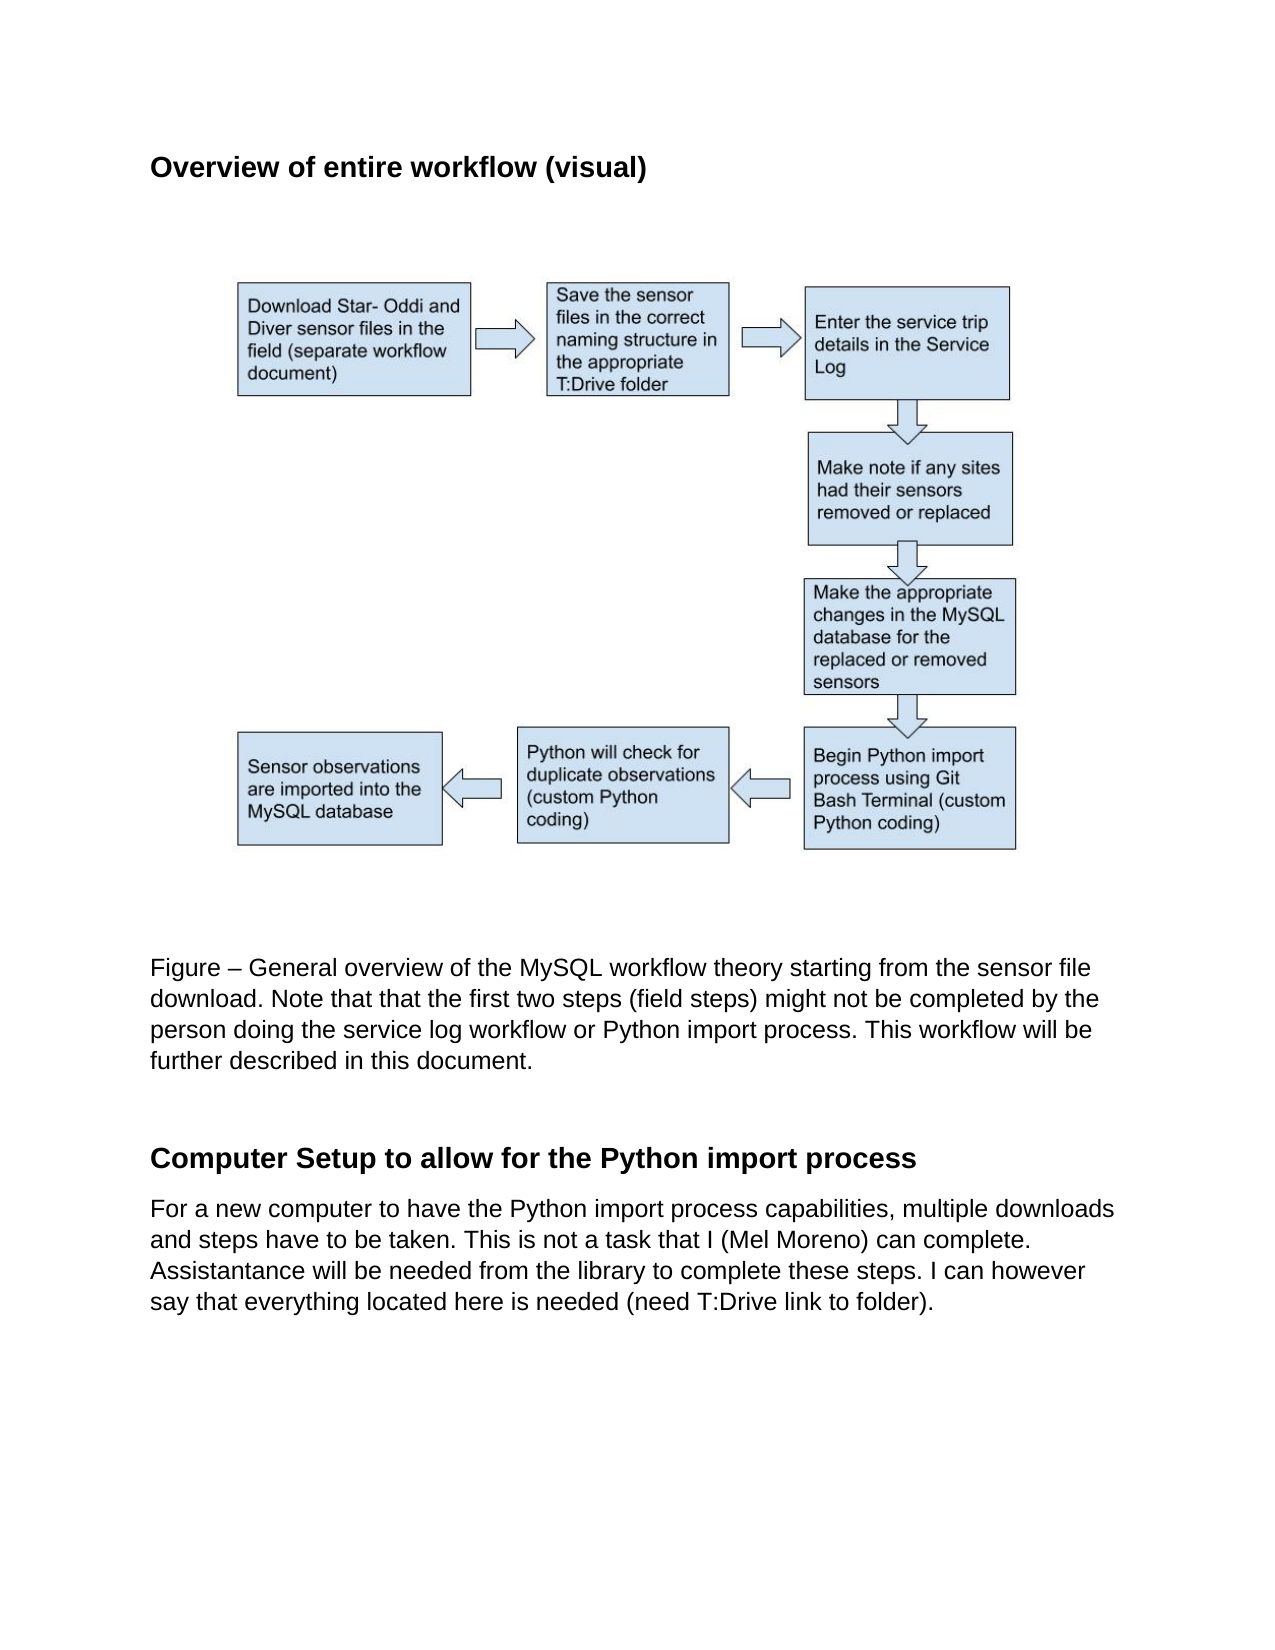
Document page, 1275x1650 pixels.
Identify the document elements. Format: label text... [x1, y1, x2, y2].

text Overview of entire workflow (visual) [150, 150, 1125, 183]
text For a new computer to have the Python import process capabilities, multiple downloads and steps have to be taken. This is not a task that I (Mel Moreno) can complete. Assistantance will be needed from the library to complete these steps. I can however say that everything located here is needed (need T:Drive link to folder). [150, 1194, 1125, 1316]
picture [150, 202, 1125, 934]
text Figure – General overview of the MySQL workflow theory starting from the sensor file download. Note that that the first two steps (field steps) might not be completed by the person doing the service log workflow or Python import process. This workflow will be further described in this document. [150, 953, 1125, 1075]
text Computer Setup to allow for the Python import process [150, 1141, 1125, 1175]
